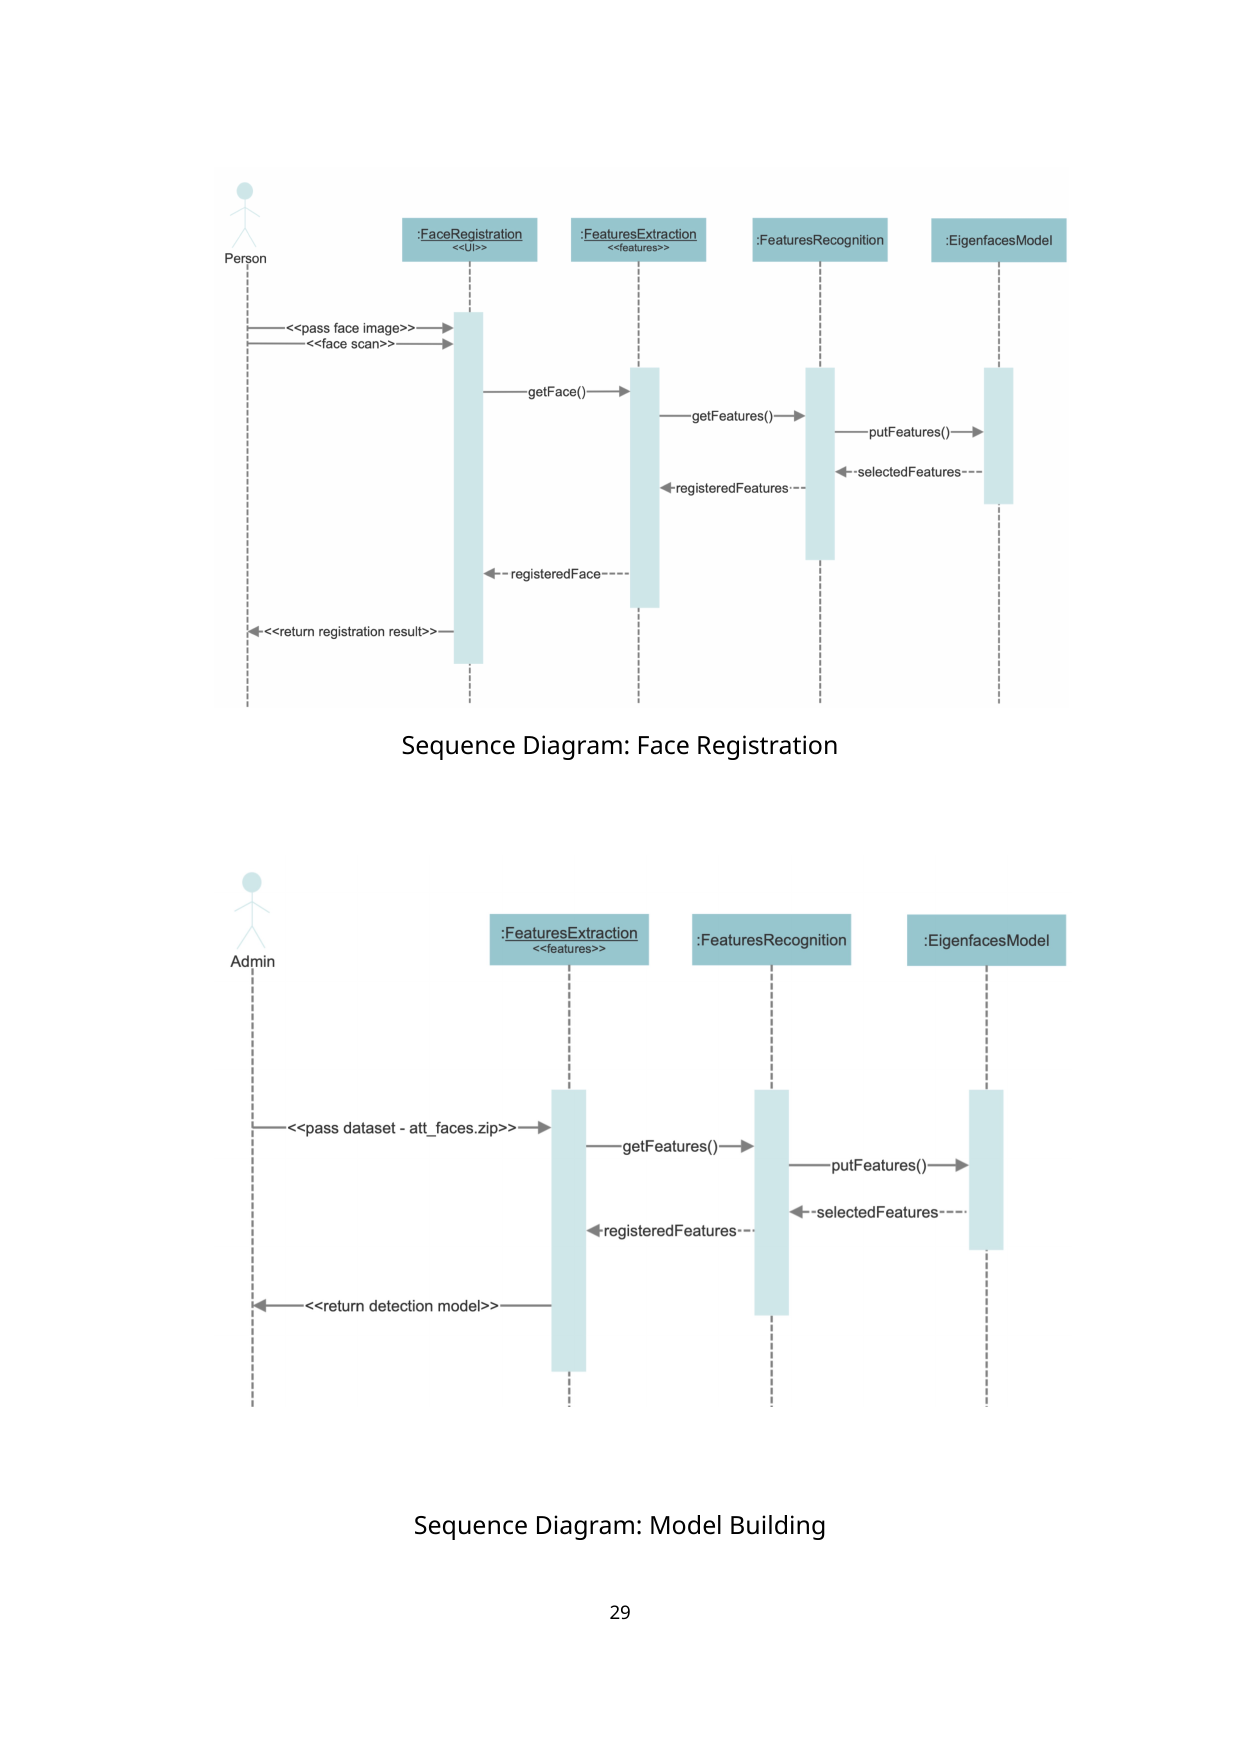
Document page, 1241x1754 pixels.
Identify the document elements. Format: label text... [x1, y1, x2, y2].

text Sequence Diagram: Model Building [187, 1492, 1053, 1557]
picture [213, 855, 1073, 1407]
picture [213, 167, 1070, 708]
